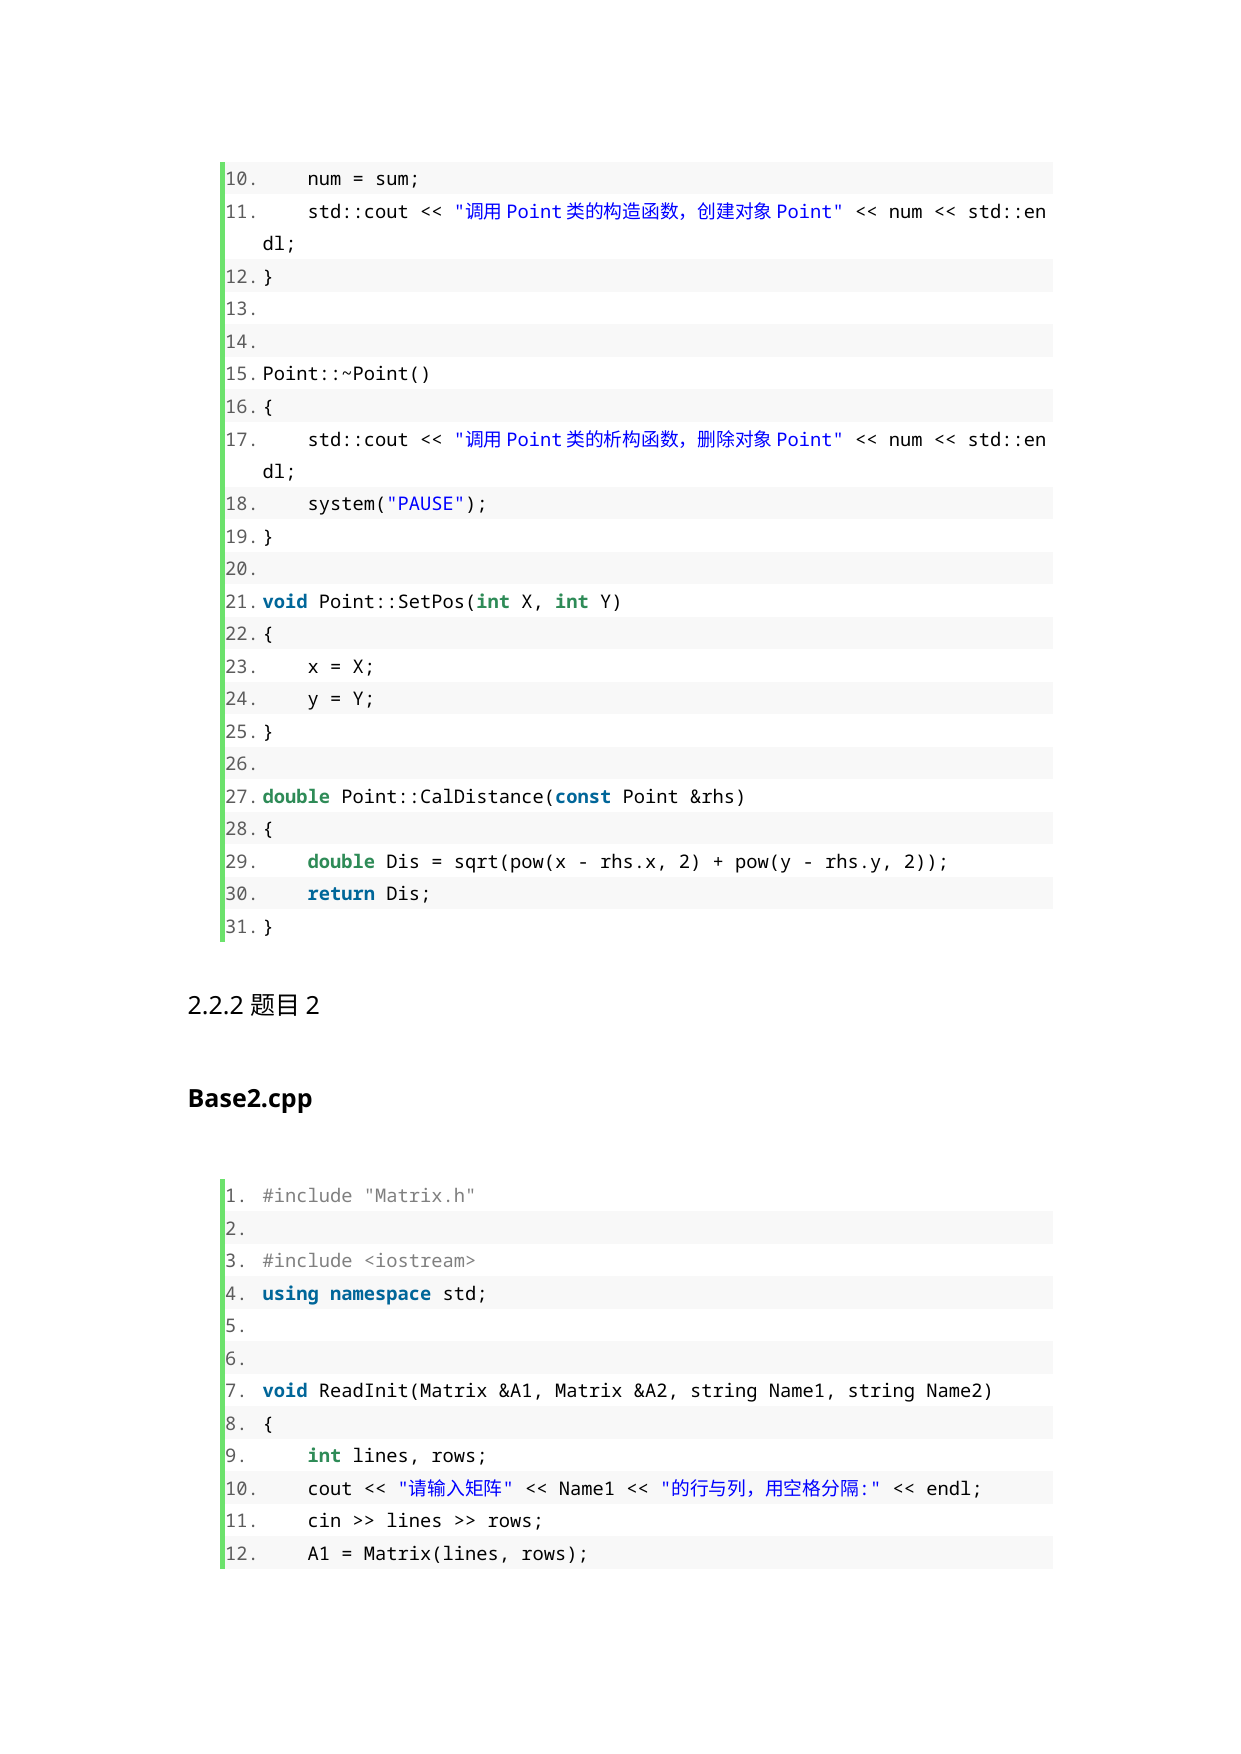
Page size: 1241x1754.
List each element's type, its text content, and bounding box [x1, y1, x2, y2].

list system("PAUSE"); [225, 487, 1053, 519]
subtitle 2.2.2 题目2 [187, 971, 1053, 1036]
list using namespace std; [225, 1276, 1053, 1309]
list std::cout << "调用Point类的析构函数，删除对象Point" << num << std::endl; [225, 422, 1053, 487]
list #include "Matrix.h" [225, 1179, 1053, 1211]
list int lines, rows; [225, 1439, 1053, 1471]
subtitle Base2.cpp [187, 1065, 1053, 1130]
list A1 = Matrix(lines, rows); [225, 1536, 1053, 1569]
list { [225, 1406, 1053, 1439]
list { [225, 812, 1053, 844]
list { [225, 389, 1053, 422]
list } [225, 519, 1053, 552]
list return Dis; [225, 877, 1053, 909]
list std::cout << "调用Point类的构造函数，创建对象Point" << num << std::endl; [225, 194, 1053, 259]
list } [225, 714, 1053, 747]
list Point::~Point() [225, 357, 1053, 389]
list void Point::SetPos(int X, int Y) [225, 584, 1053, 617]
list } [225, 259, 1053, 292]
list num = sum; [225, 162, 1053, 194]
list double Dis = sqrt(pow(x - rhs.x, 2) + pow(y - rhs.y, 2)); [225, 844, 1053, 877]
list double Point::CalDistance(const Point &rhs) [225, 779, 1053, 812]
list x = X; [225, 649, 1053, 682]
list { [225, 617, 1053, 649]
list cout << "请输入矩阵" << Name1 << "的行与列，用空格分隔:" << endl; [225, 1471, 1053, 1504]
list cin >> lines >> rows; [225, 1504, 1053, 1536]
list #include <iostream> [225, 1244, 1053, 1276]
list y = Y; [225, 682, 1053, 714]
list } [225, 909, 1053, 942]
list void ReadInit(Matrix &A1, Matrix &A2, string Name1, string Name2) [225, 1374, 1053, 1406]
